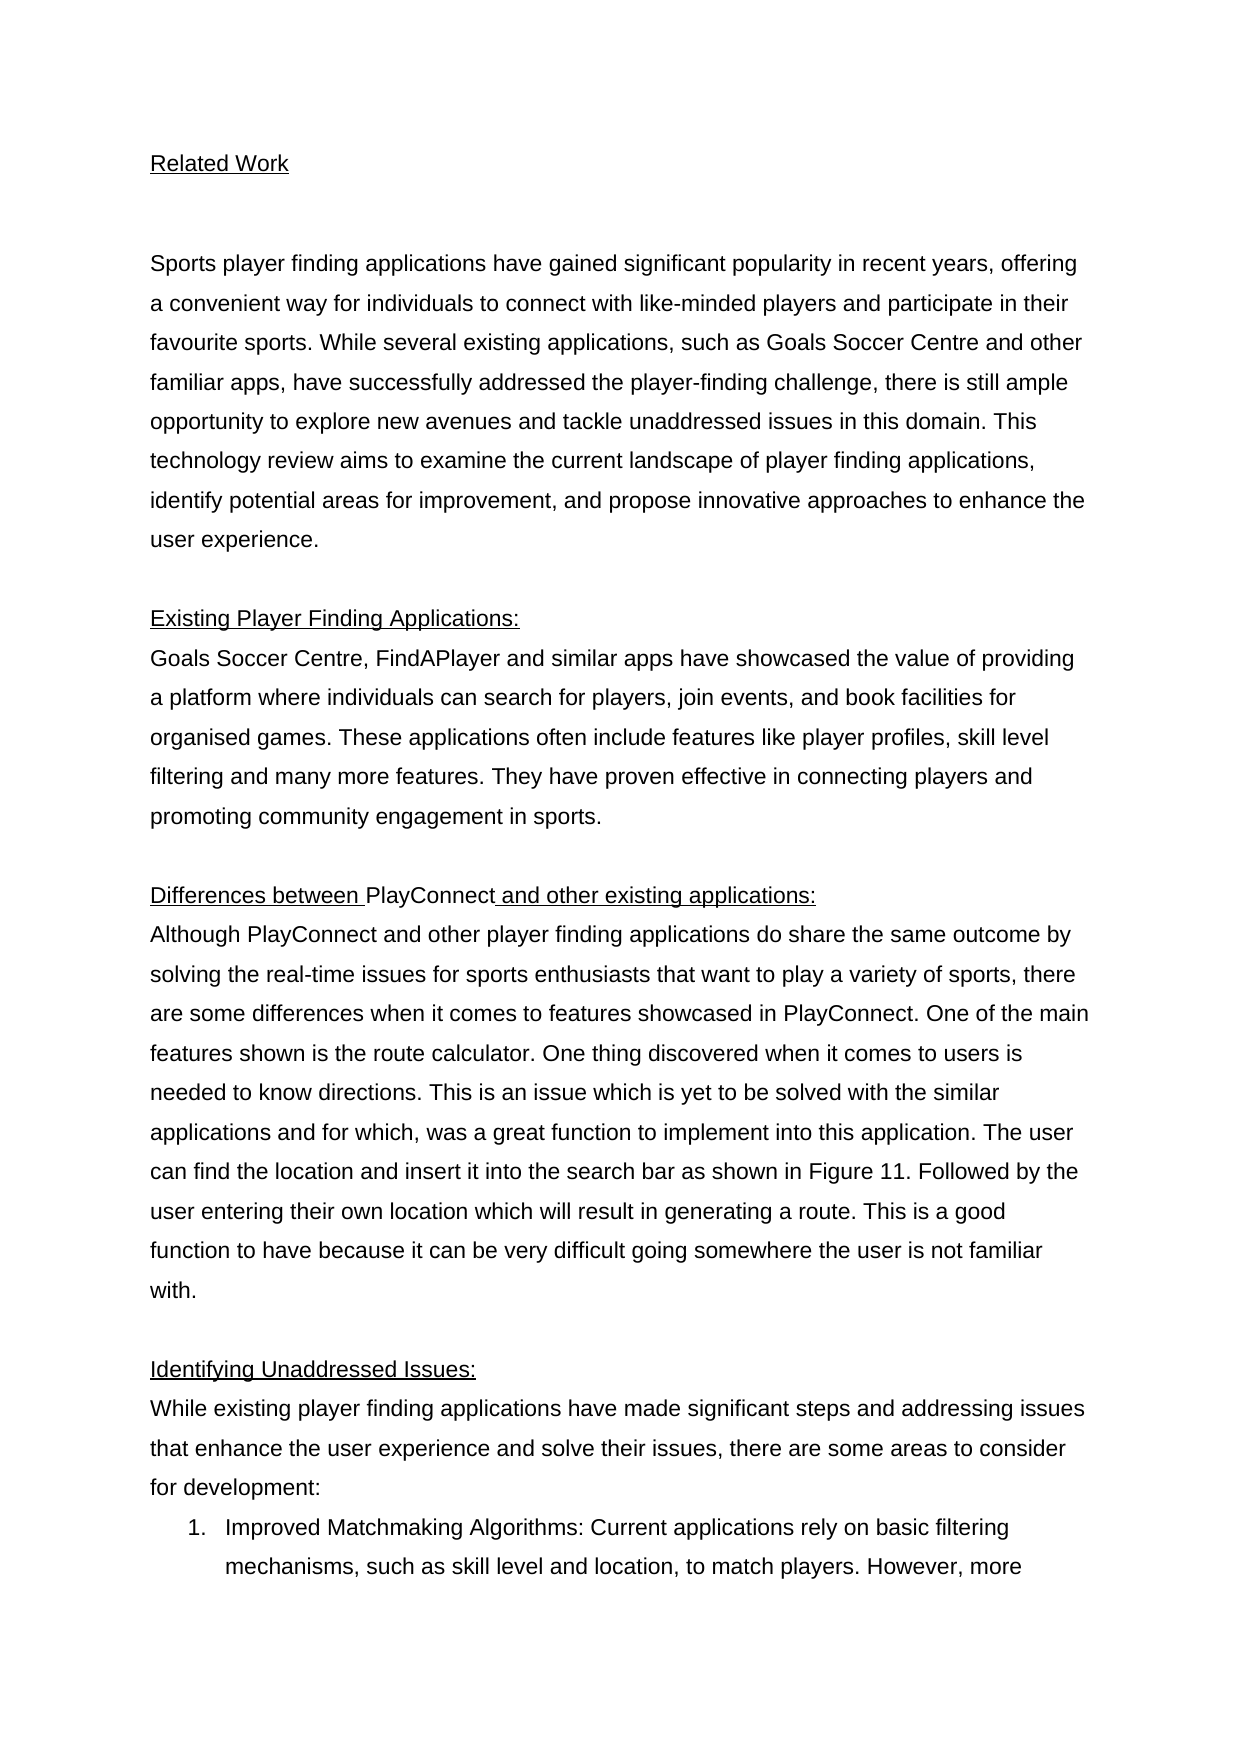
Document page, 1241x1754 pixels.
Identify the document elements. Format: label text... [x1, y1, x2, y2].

text Sports player finding applications have gained significant popularity in recent years, offering a convenient way for individuals to connect with like-minded players and participate in their favourite sports. While several existing applications, such as Goals Soccer Centre and other familiar apps, have successfully addressed the player-finding challenge, there is still ample opportunity to explore new avenues and tackle unaddressed issues in this domain. This technology review aims to examine the current landscape of player finding applications, identify potential areas for improvement, and propose innovative approaches to enhance the user experience. [150, 250, 1090, 553]
text While existing player finding applications have made significant steps and addressing issues that enhance the user experience and solve their issues, there are some areas to consider for development: [150, 1395, 1090, 1500]
text Identifying Unaddressed Issues: [150, 1356, 1090, 1382]
text Existing Player Finding Applications: [150, 605, 1090, 632]
subtitle Related Work [150, 150, 1090, 232]
text Although PlayConnect and other player finding applications do share the same outcome by solving the real-time issues for sports enthusiasts that want to play a variety of sports, there are some differences when it comes to features showcased in PlayConnect. One of the main features shown is the route calculator. One thing discovered when it comes to users is needed to know directions. This is an issue which is yet to be solved with the similar applications and for which, was a great function to implement into this application. The user can find the location and insert it into the search bar as shown in Figure 11. Followed by the user entering their own location which will result in generating a route. This is a good function to have because it can be very difficult going somewhere the user is not familiar with. [150, 921, 1090, 1303]
text Differences between PlayConnect and other existing applications: [150, 882, 1090, 908]
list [187, 1513, 1090, 1579]
text Goals Soccer Centre, FindAPlayer and similar apps have showcased the value of providing a platform where individuals can search for players, join events, and book facilities for organised games. These applications often include features like player profiles, skill level filtering and many more features. They have proven effective in connecting players and promoting community engagement in sports. [150, 645, 1090, 829]
